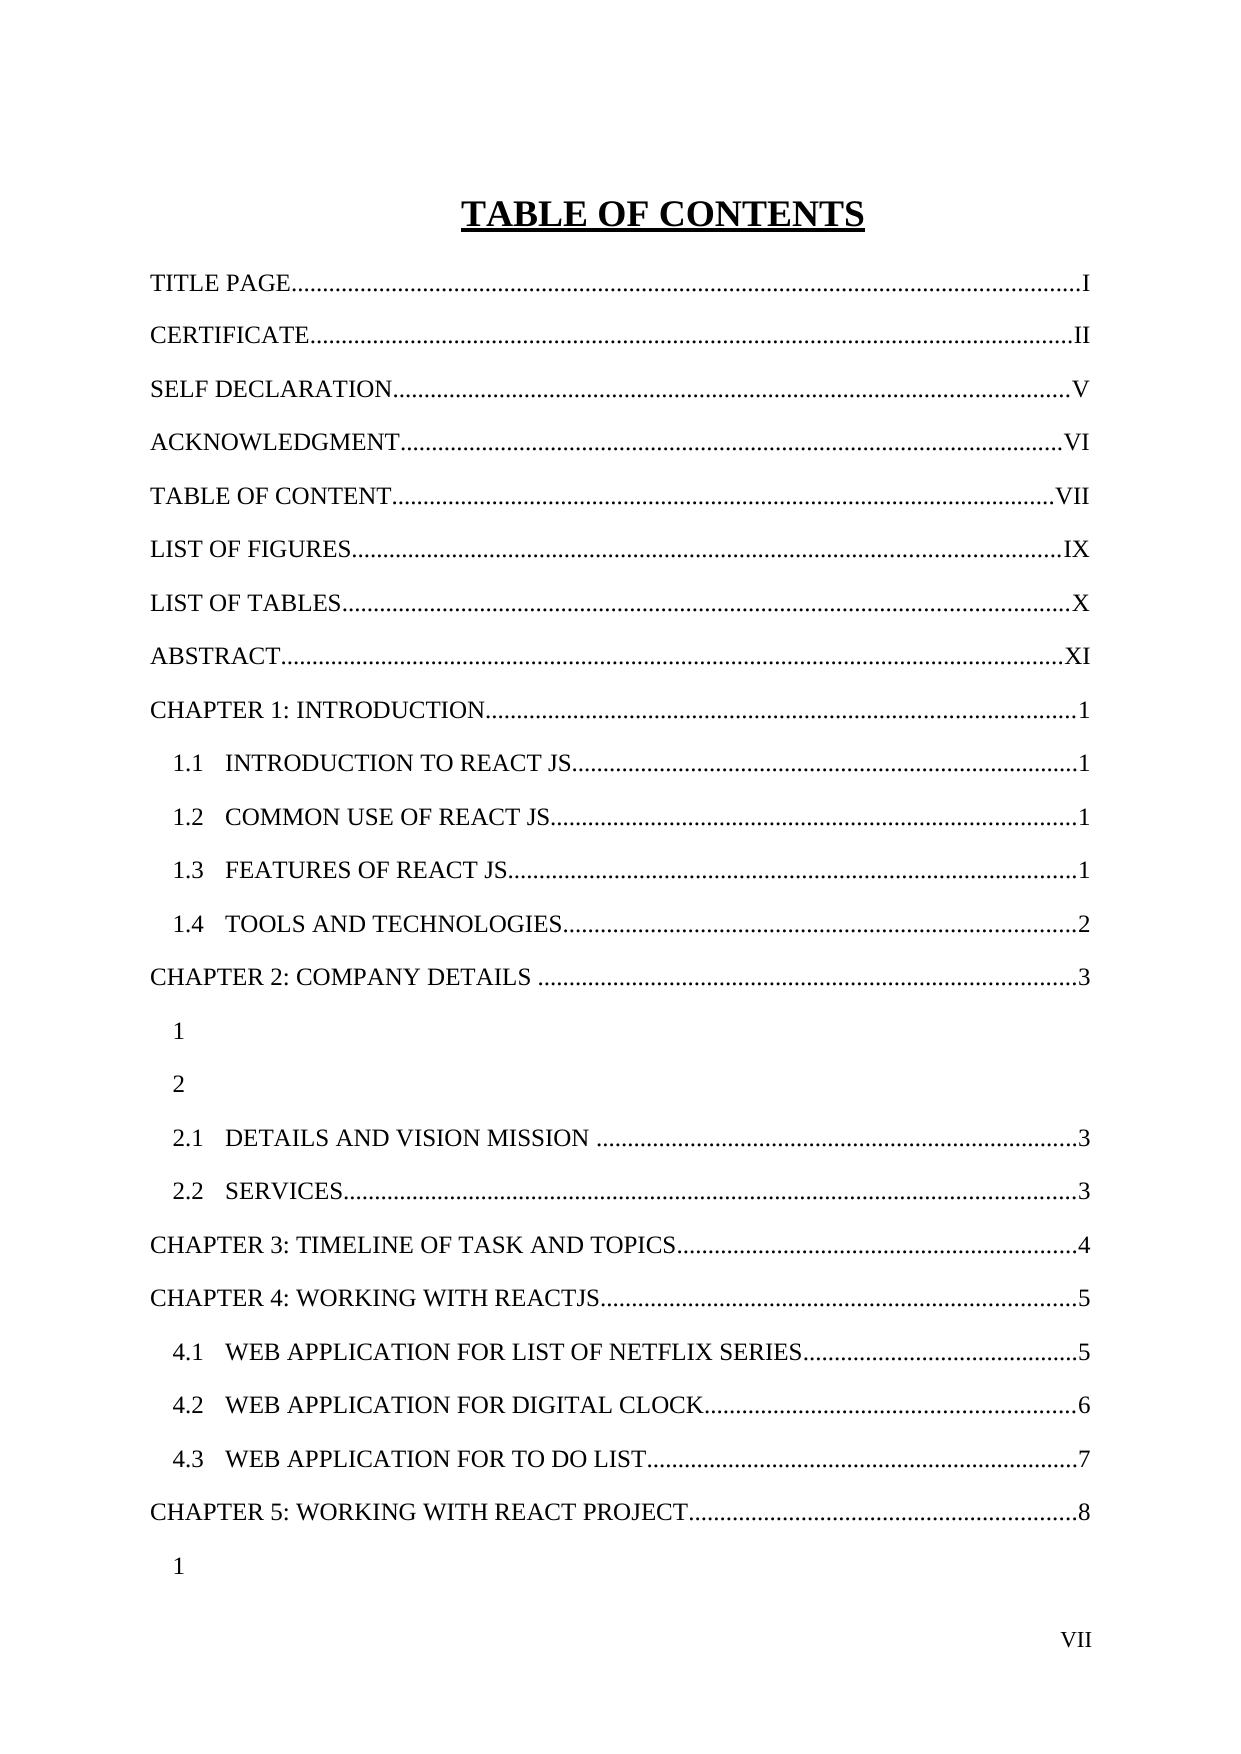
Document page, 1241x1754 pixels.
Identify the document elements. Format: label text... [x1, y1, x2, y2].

text TABLE OF CONTENTS [110, 191, 1215, 234]
